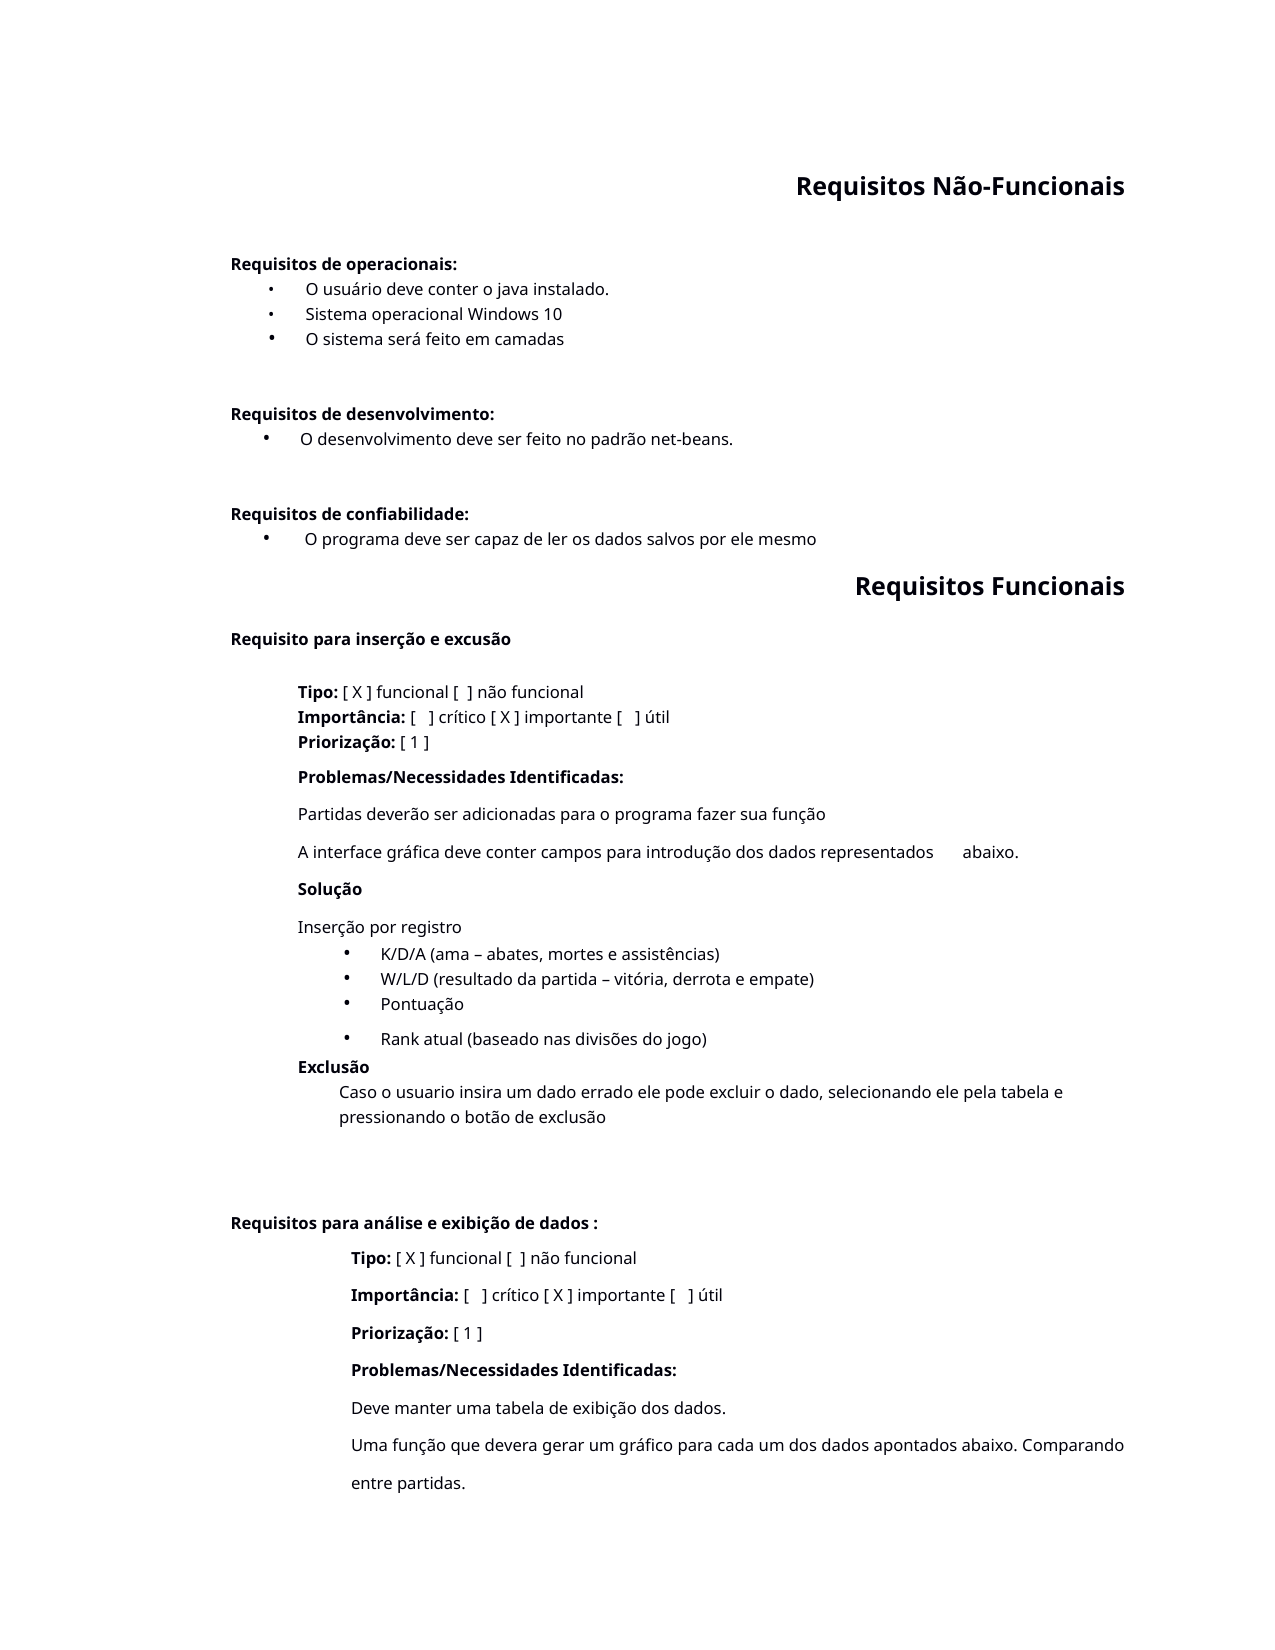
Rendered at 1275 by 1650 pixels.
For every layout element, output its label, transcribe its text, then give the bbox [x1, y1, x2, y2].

list Sistema operacional Windows 10 [268, 300, 1125, 325]
text Tipo: [ X ] funcional [ ] não funcional Importância: [ ] crítico [ X ] importante [ ] útil Priorização: [ 1 ] [150, 678, 1125, 753]
list W/L/D (resultado da partida – vitória, derrota e empate) [343, 966, 1125, 991]
list Rank atual (baseado nas divisões do jogo) [343, 1016, 1125, 1053]
text Problemas/Necessidades Identificadas: [260, 753, 1125, 791]
text Requisitos para análise e exibição de dados : [230, 1209, 1125, 1234]
text A interface gráfica deve conter campos para introdução dos dados representados abaixo. [260, 828, 1125, 866]
text Uma função que devera gerar um gráfico para cada um dos dados apontados abaixo. Comparando entre partidas. [351, 1422, 1125, 1497]
text Requisitos Não-Funcionais [150, 175, 1125, 200]
list O sistema será feito em camadas [268, 325, 1125, 350]
text Requisitos de confiabilidade: [230, 500, 1125, 525]
text Requisitos Funcionais [150, 575, 1125, 600]
text Deve manter uma tabela de exibição dos dados. [351, 1384, 1125, 1422]
text Requisitos de operacionais: [230, 250, 1125, 275]
text Inserção por registro [260, 903, 1125, 941]
list K/D/A (ama – abates, mortes e assistências) [343, 941, 1125, 966]
list O desenvolvimento deve ser feito no padrão net-beans. [262, 425, 1125, 450]
text Requisito para inserção e excusão [230, 625, 1125, 650]
list Pontuação [343, 991, 1125, 1016]
text Solução [260, 866, 1125, 903]
text Partidas deverão ser adicionadas para o programa fazer sua função [260, 791, 1125, 828]
list O usuário deve conter o java instalado. [268, 275, 1125, 300]
text Problemas/Necessidades Identificadas: [351, 1347, 1125, 1384]
text Caso o usuario insira um dado errado ele pode excluir o dado, selecionando ele pela tabela e pressionando o botão de exclusão [339, 1078, 1125, 1128]
text Exclusão [150, 1053, 1125, 1078]
list O programa deve ser capaz de ler os dados salvos por ele mesmo [262, 525, 1125, 550]
text Tipo: [ X ] funcional [ ] não funcional Importância: [ ] crítico [ X ] importante [ ] útil Priorização: [ 1 ] [351, 1234, 1125, 1347]
text Requisitos de desenvolvimento: [230, 400, 1125, 425]
